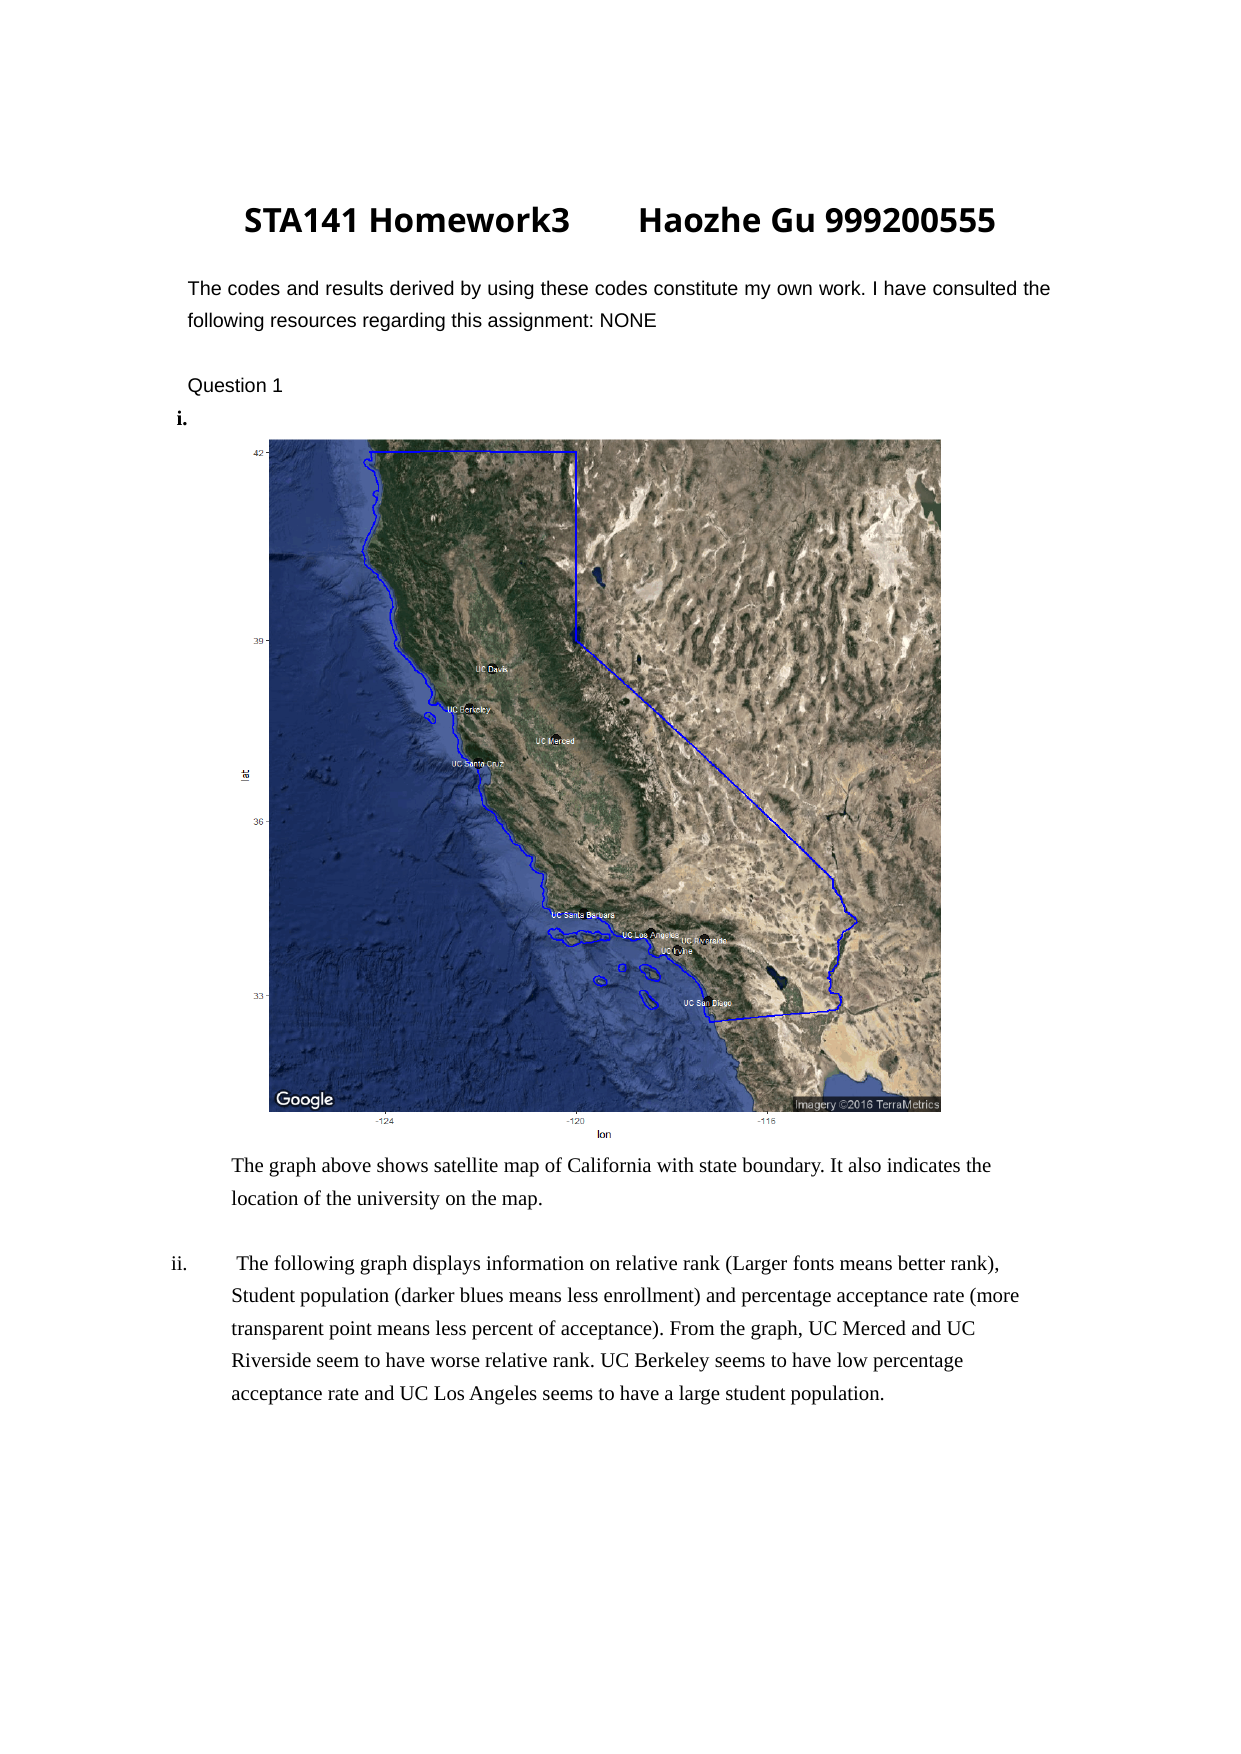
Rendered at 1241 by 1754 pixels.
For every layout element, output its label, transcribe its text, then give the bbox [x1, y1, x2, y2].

list The graph above shows satellite map of California with state boundary. It also indicates the location of the university on the map. [231, 1149, 1053, 1214]
text The codes and results derived by using these codes constitute my own work. I have consulted the following resources regarding this assignment: NONE [187, 272, 1053, 337]
picture [231, 434, 949, 1143]
subtitle STA141 Homework3 Haozhe Gu 999200555 [187, 187, 1053, 252]
list The following graph displays information on relative rank (Larger fonts means better rank), Student population (darker blues means less enrollment) and percentage acceptance rate (more transparent point means less percent of acceptance). From the graph, UC Merced and UC Riverside seem to have worse relative rank. UC Berkeley seems to have low percentage acceptance rate and UC Los Angeles seems to have a large student population. [187, 1247, 1053, 1409]
text Question 1 [187, 369, 1053, 402]
